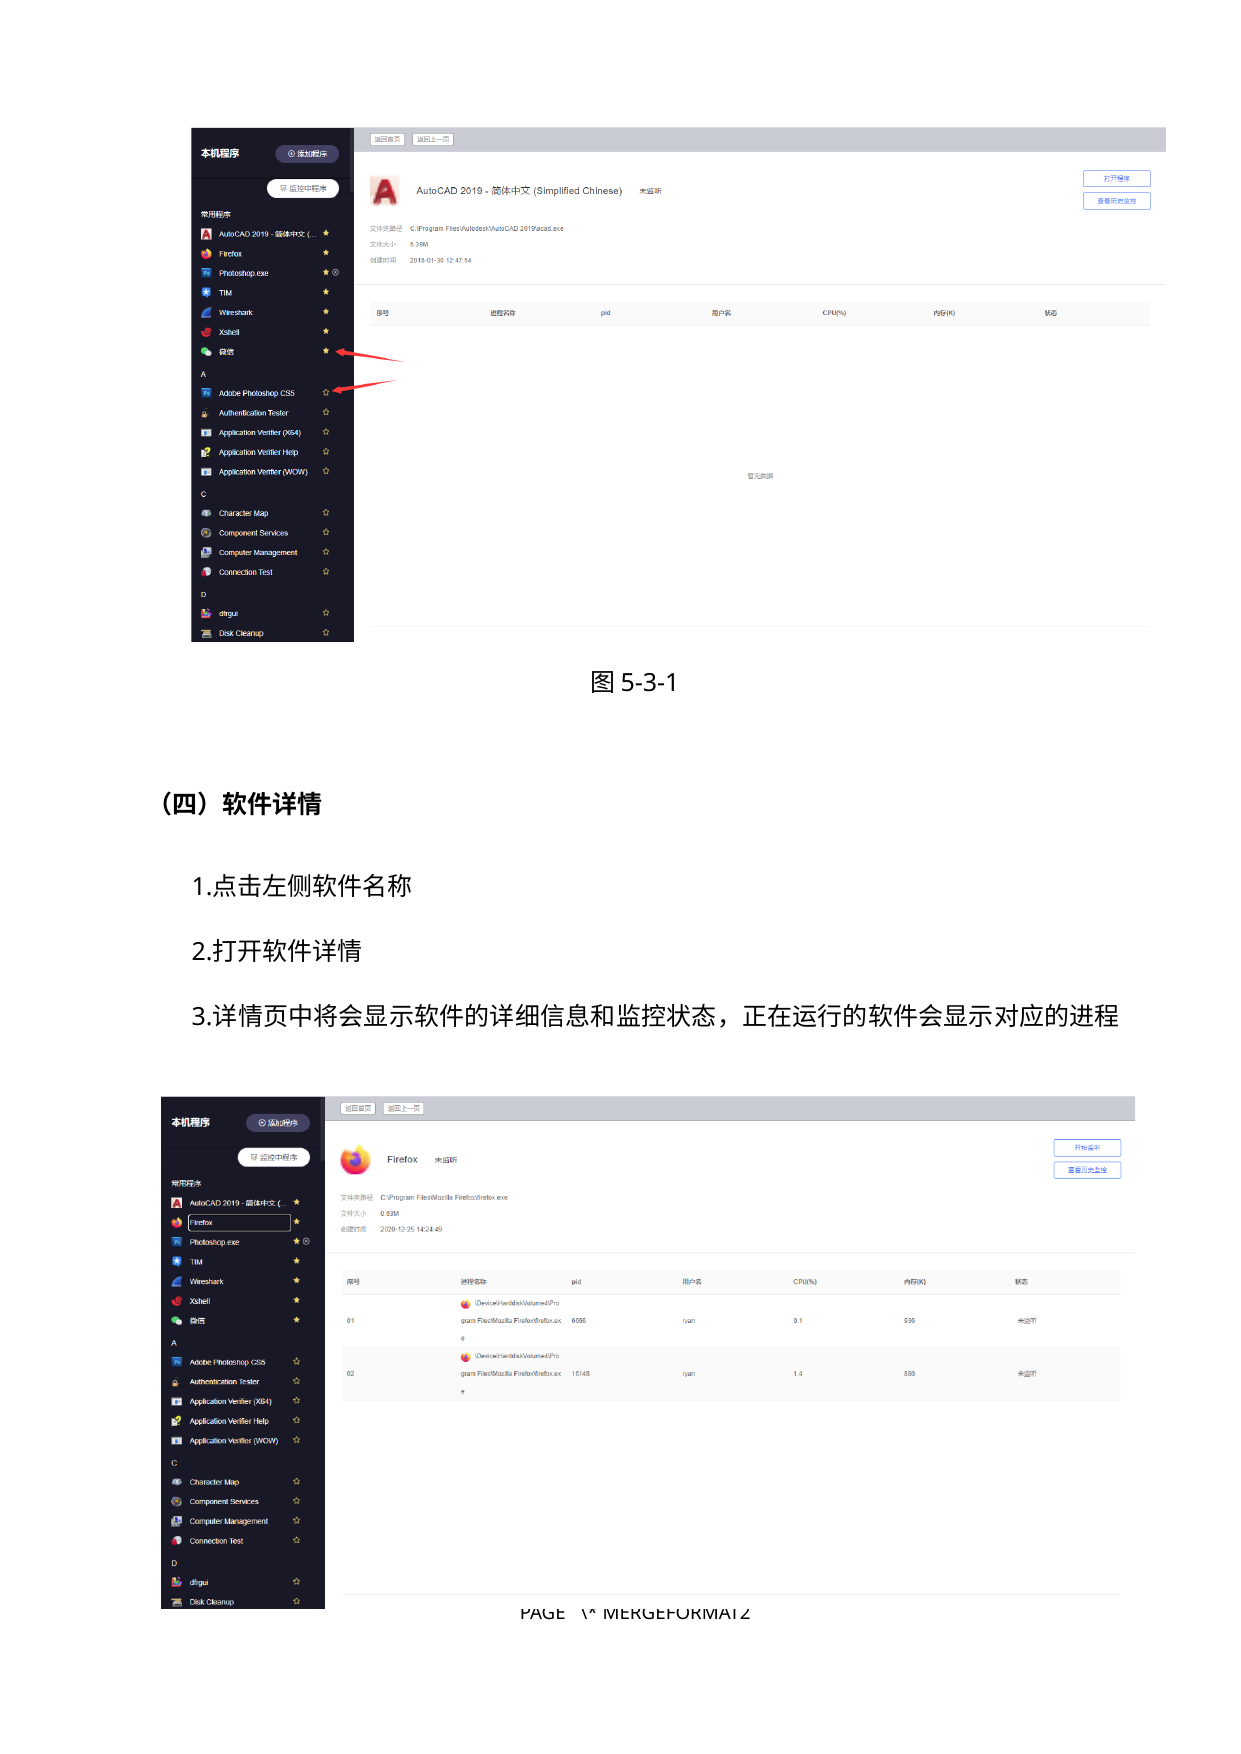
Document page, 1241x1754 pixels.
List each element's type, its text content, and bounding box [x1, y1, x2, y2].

text 2.打开软件详情 [148, 917, 1122, 982]
text 3.详情页中将会显示软件的详细信息和监控状态，正在运行的软件会显示对应的进程列表。 [148, 982, 1122, 1047]
picture [191, 127, 1166, 642]
subtitle （四）软件详情 [148, 770, 1122, 835]
picture [161, 1096, 1136, 1609]
text 1.点击左侧软件名称 [148, 852, 1122, 917]
text 图5-3-1 [148, 648, 1122, 713]
